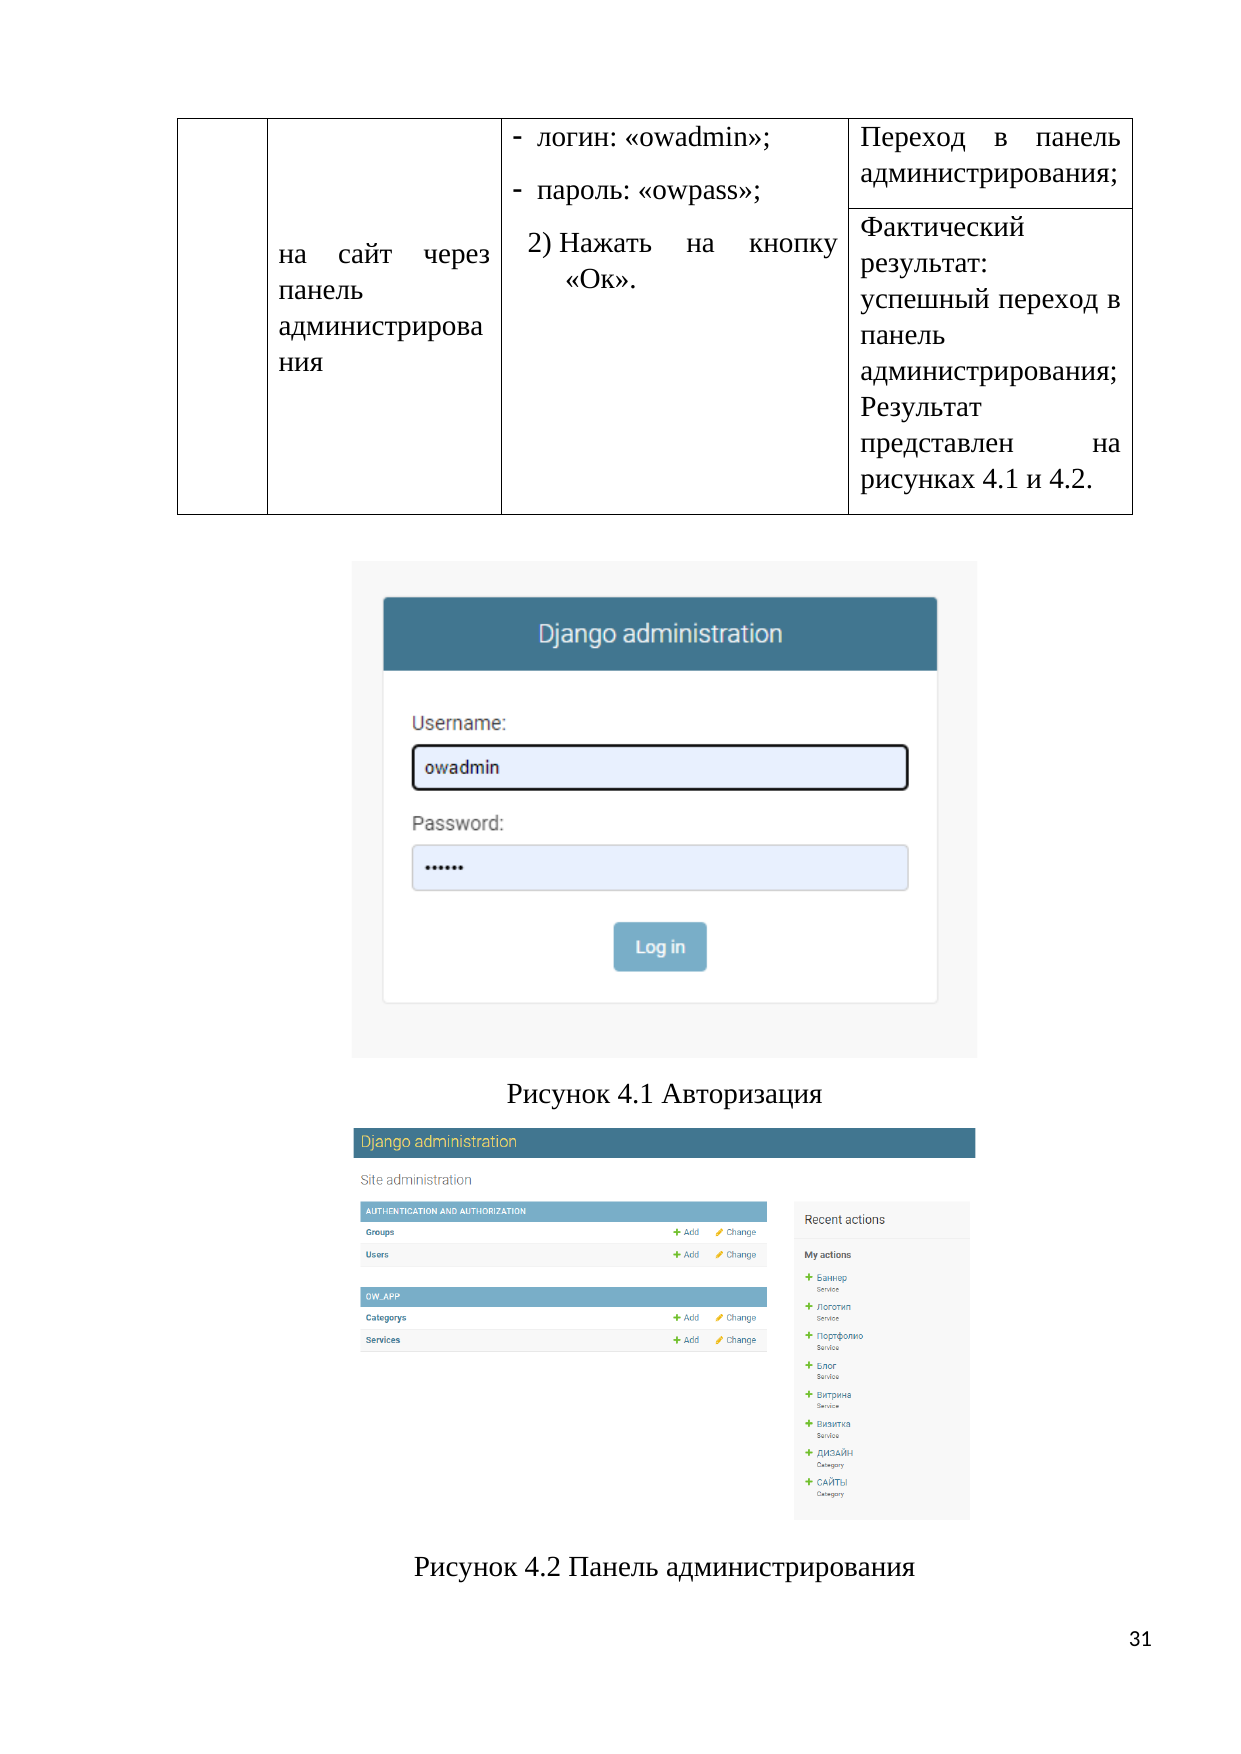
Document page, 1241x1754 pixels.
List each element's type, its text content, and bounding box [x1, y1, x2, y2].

picture [351, 561, 978, 1058]
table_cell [502, 119, 848, 514]
table_cell 1 [178, 119, 267, 514]
text Рисунок 4.2 Панель администрирования [177, 1549, 1152, 1583]
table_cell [849, 119, 1132, 208]
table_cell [268, 119, 501, 514]
table_cell Фактический результат: успешный переход в панель администрирования; Результат представлен на рисунках 4.1 и 4.2. [849, 209, 1132, 514]
text Рисунок 4.1 Авторизация [177, 1076, 1152, 1109]
picture [353, 1128, 976, 1531]
